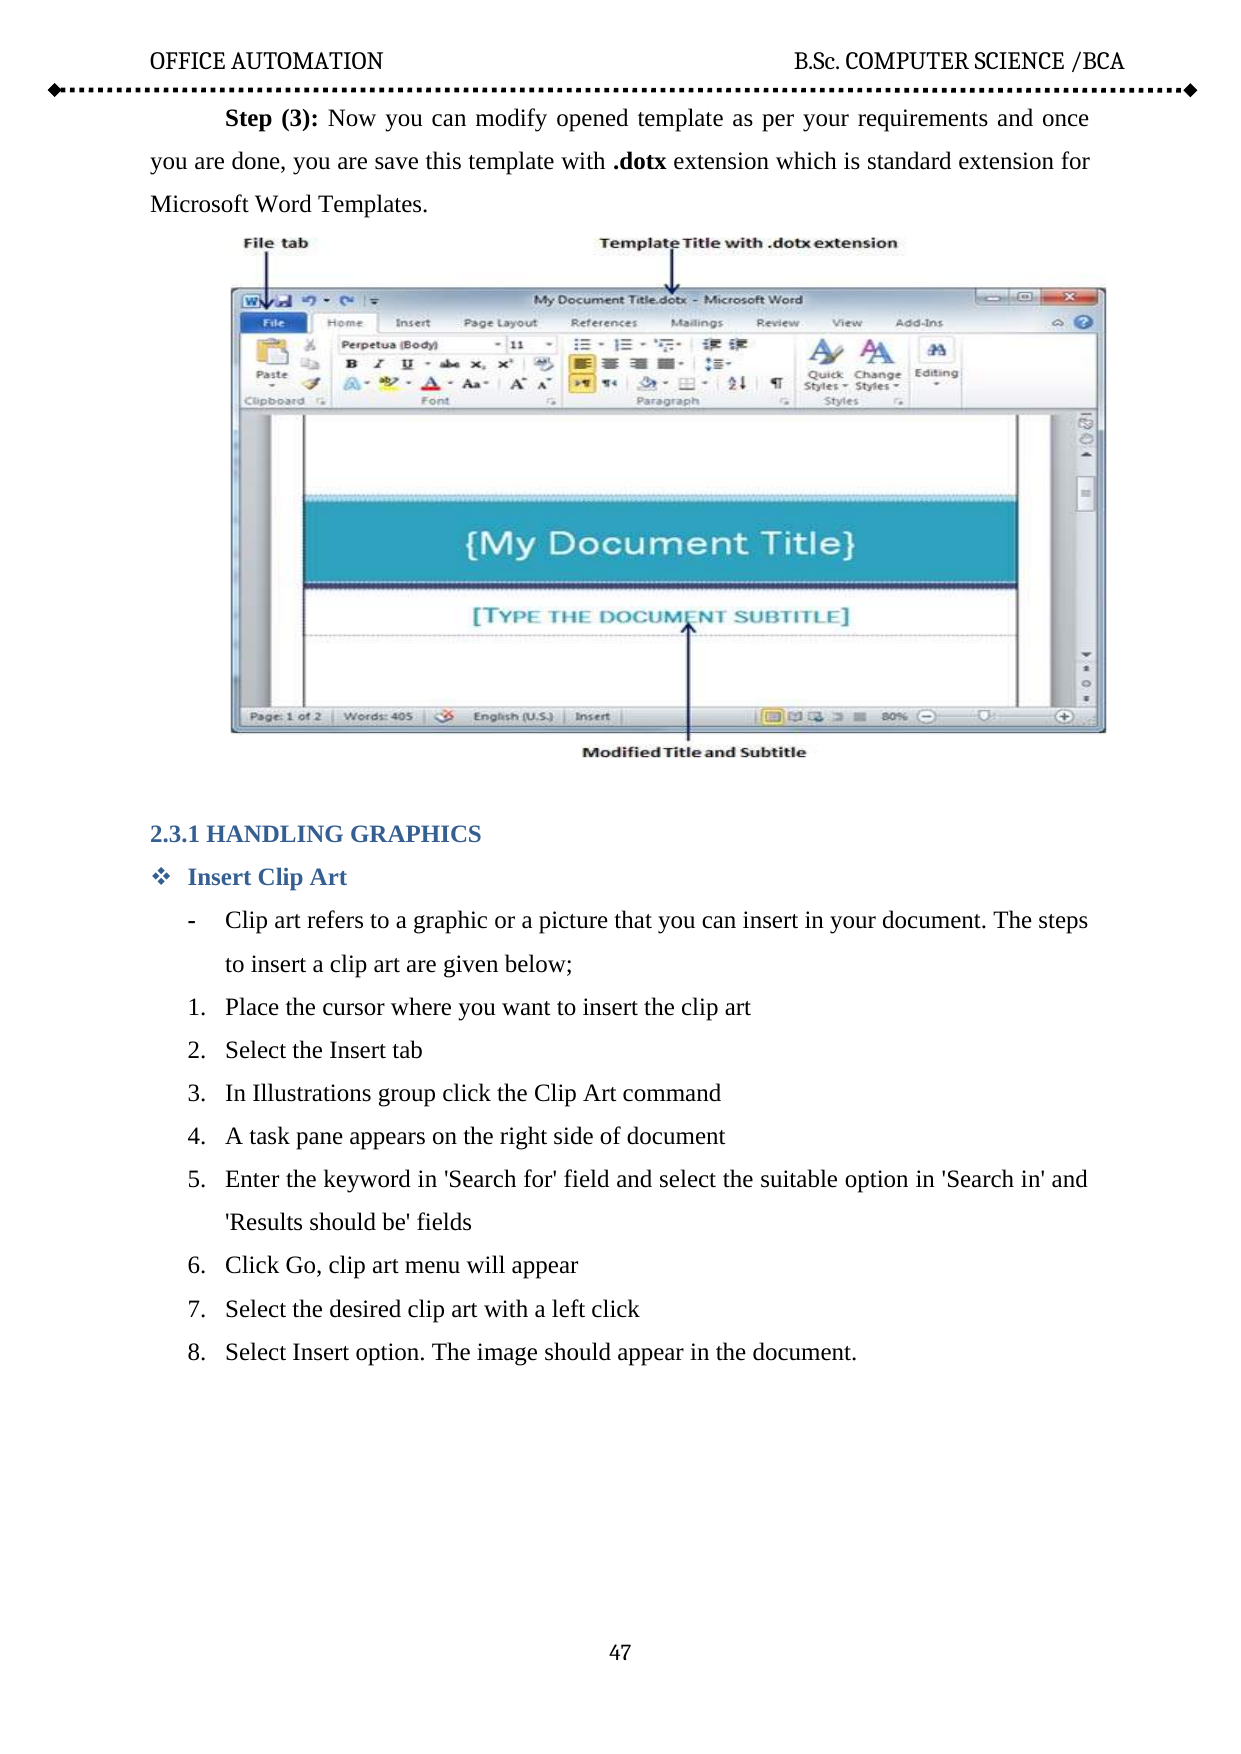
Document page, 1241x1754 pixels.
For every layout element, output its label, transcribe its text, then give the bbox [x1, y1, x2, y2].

list Clip art refers to a graphic or a picture that you can insert in your document. The steps to insert a clip art are given below; [187, 906, 1090, 977]
list Select the Insert tab [187, 1035, 1090, 1064]
list A task pane appears on the right side of document [187, 1121, 1090, 1150]
list Enter the keyword in 'Search for' field and select the suitable option in 'Search in' and 'Results should be' fields [187, 1164, 1090, 1236]
subtitle Insert Clip Art [150, 862, 1090, 891]
list In Illustrations group click the Clip Art command [187, 1078, 1090, 1107]
text Step (3): Now you can modify opened template as per your requirements and once you are done, you are save this template with .dotx extension which is standard extension for Microsoft Word Templates. [150, 103, 1090, 218]
list Select the desired clip art with a left click [187, 1294, 1090, 1322]
list Place the cursor where you want to insert the clip art [187, 992, 1090, 1021]
picture [225, 232, 1111, 763]
subtitle 2.3.1 HANDLING GRAPHICS [150, 819, 1090, 848]
list Select Insert option. The image should appear in the document. [187, 1337, 1090, 1366]
list Click Go, clip art menu will appear [187, 1251, 1090, 1279]
